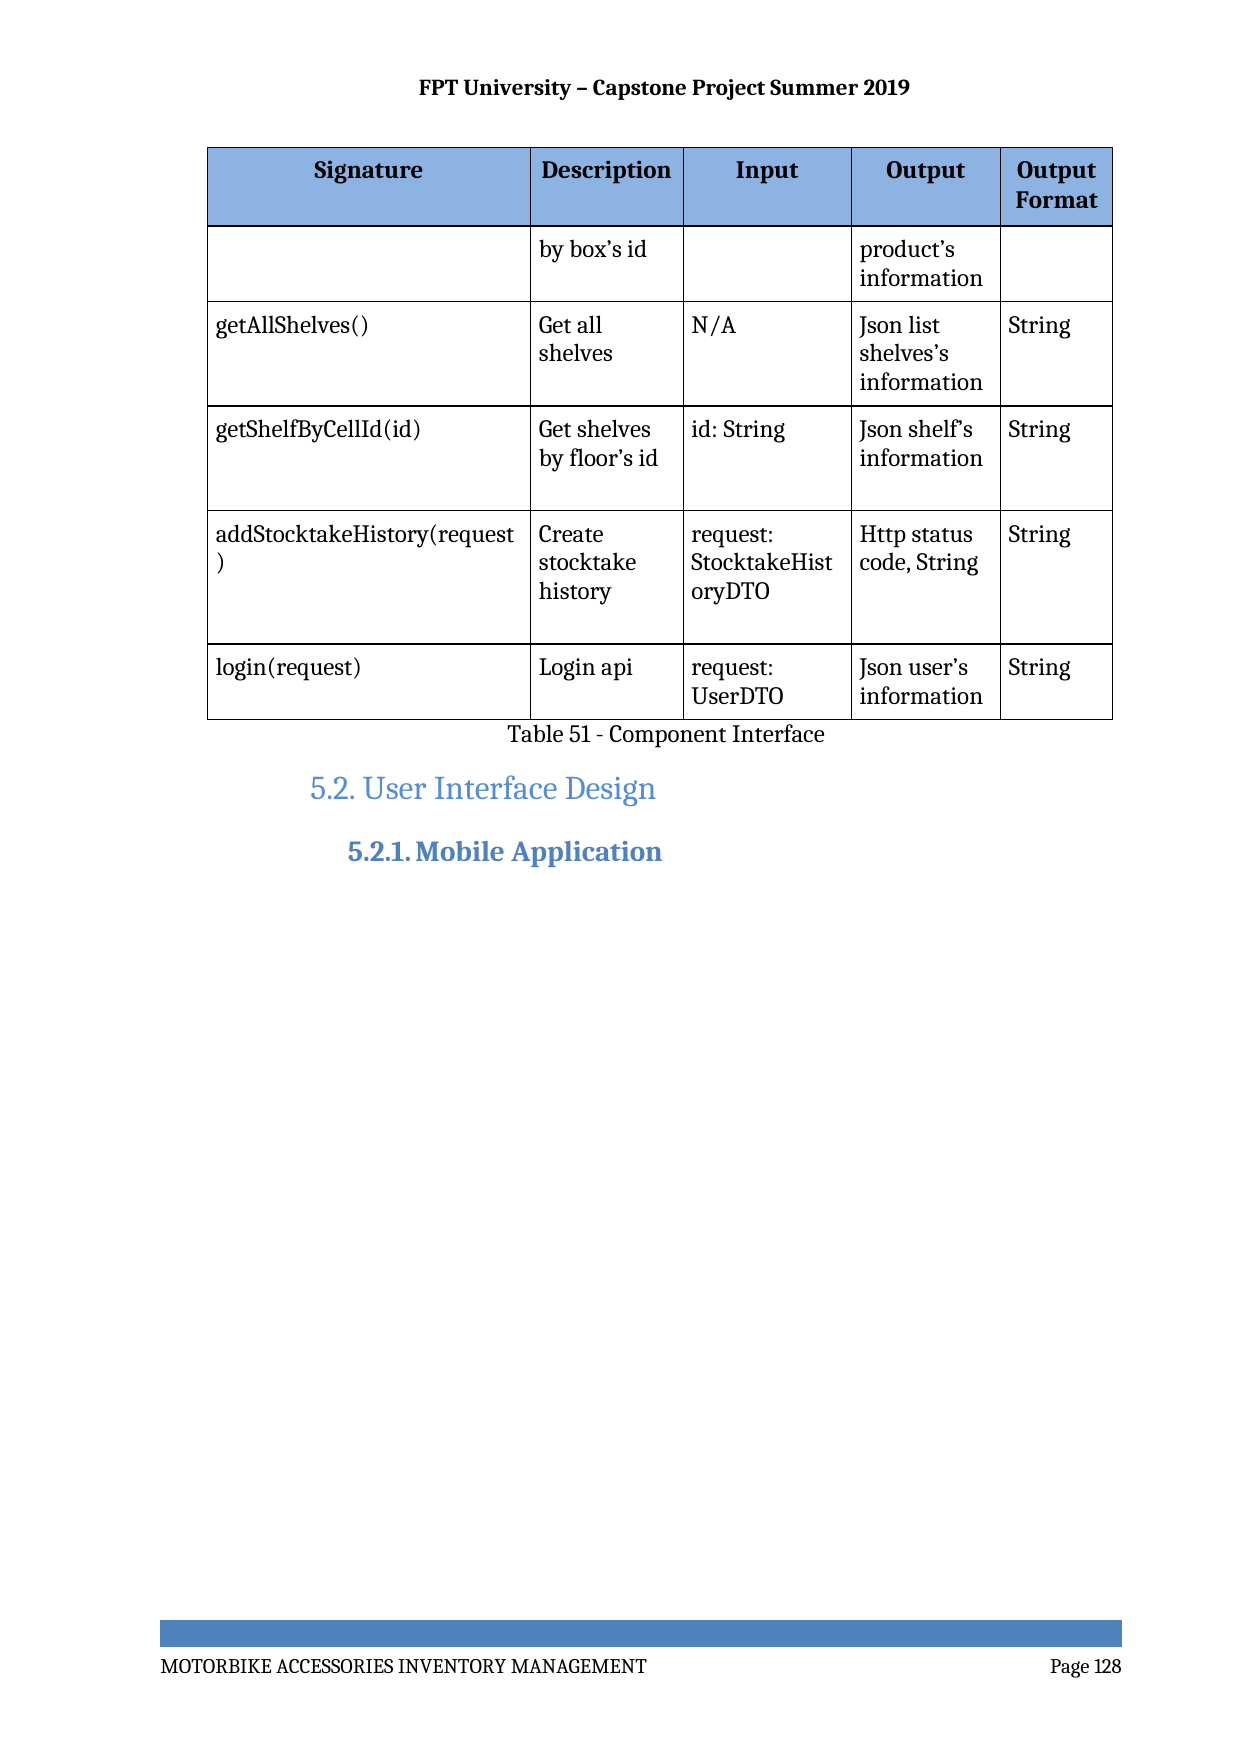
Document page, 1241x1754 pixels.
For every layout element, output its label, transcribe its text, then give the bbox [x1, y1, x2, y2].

text Table 51 - Component Interface [432, 720, 1122, 749]
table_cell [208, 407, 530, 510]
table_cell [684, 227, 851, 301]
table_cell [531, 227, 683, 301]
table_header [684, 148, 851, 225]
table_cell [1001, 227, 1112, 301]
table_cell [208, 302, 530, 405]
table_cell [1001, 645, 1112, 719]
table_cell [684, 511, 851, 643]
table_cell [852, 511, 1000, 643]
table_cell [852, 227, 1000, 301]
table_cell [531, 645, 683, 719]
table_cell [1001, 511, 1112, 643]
subtitle Mobile Application [348, 835, 1122, 868]
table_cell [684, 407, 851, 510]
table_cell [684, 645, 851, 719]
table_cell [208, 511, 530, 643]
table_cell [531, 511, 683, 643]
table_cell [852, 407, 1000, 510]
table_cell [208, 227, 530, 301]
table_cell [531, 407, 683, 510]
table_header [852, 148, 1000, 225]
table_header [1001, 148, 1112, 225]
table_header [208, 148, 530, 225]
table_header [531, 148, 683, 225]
subtitle User Interface Design [310, 770, 1122, 808]
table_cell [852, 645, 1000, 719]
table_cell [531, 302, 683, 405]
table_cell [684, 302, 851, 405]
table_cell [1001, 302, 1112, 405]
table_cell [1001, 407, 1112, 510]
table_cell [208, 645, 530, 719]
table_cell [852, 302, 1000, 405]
